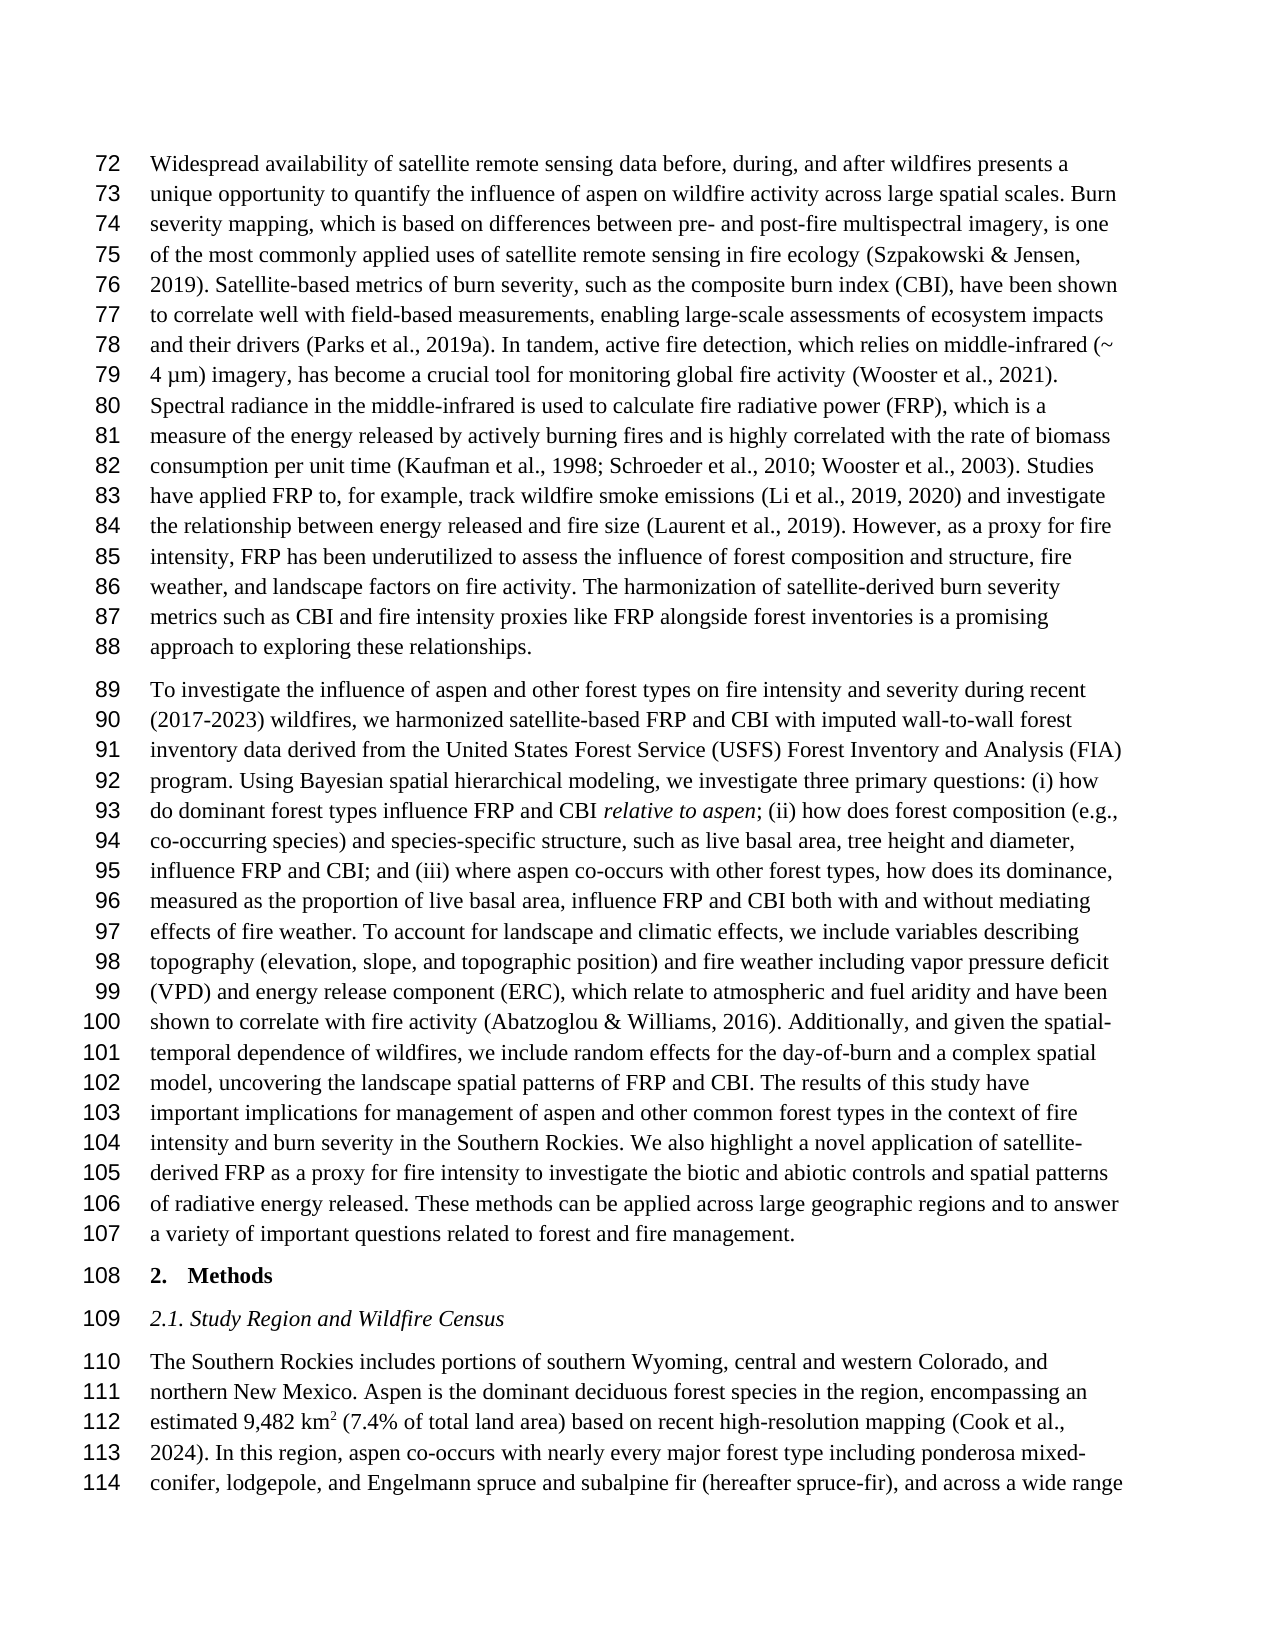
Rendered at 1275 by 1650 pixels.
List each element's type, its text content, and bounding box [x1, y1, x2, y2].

text To investigate the influence of aspen and other forest types on fire intensity and severity during recent (2017-2023) wildfires, we harmonized satellite-based FRP and CBI with imputed wall-to-wall forest inventory data derived from the United States Forest Service (USFS) Forest Inventory and Analysis (FIA) program. Using Bayesian spatial hierarchical modeling, we investigate three primary questions: (i) how do dominant forest types influence FRP and CBI relative to aspen; (ii) how does forest composition (e.g., co-occurring species) and species-specific structure, such as live basal area, tree height and diameter, influence FRP and CBI; and (iii) where aspen co-occurs with other forest types, how does its dominance, measured as the proportion of live basal area, influence FRP and CBI both with and without mediating effects of fire weather. To account for landscape and climatic effects, we include variables describing topography (elevation, slope, and topographic position) and fire weather including vapor pressure deficit (VPD) and energy release component (ERC), which relate to atmospheric and fuel aridity and have been shown to correlate with fire activity (Abatzoglou & Williams, 2016). Additionally, and given the spatial-temporal dependence of wildfires, we include random effects for the day-of-burn and a complex spatial model, uncovering the landscape spatial patterns of FRP and CBI. The results of this study have important implications for management of aspen and other common forest types in the context of fire intensity and burn severity in the Southern Rockies. We also highlight a novel application of satellite-derived FRP as a proxy for fire intensity to investigate the biotic and abiotic controls and spatial patterns of radiative energy released. These methods can be applied across large geographic regions and to answer a variety of important questions related to forest and fire management. [150, 676, 1125, 1246]
subtitle Methods [150, 1262, 1125, 1289]
text Widespread availability of satellite remote sensing data before, during, and after wildfires presents a unique opportunity to quantify the influence of aspen on wildfire activity across large spatial scales. Burn severity mapping, which is based on differences between pre- and post-fire multispectral imagery, is one of the most commonly applied uses of satellite remote sensing in fire ecology (Szpakowski & Jensen, 2019). Satellite-based metrics of burn severity, such as the composite burn index (CBI), have been shown to correlate well with field-based measurements, enabling large-scale assessments of ecosystem impacts and their drivers (Parks et al., 2019a). In tandem, active fire detection, which relies on middle-infrared (~ 4 µm) imagery, has become a crucial tool for monitoring global fire activity (Wooster et al., 2021). Spectral radiance in the middle-infrared is used to calculate fire radiative power (FRP), which is a measure of the energy released by actively burning fires and is highly correlated with the rate of biomass consumption per unit time (Kaufman et al., 1998; Schroeder et al., 2010; Wooster et al., 2003). Studies have applied FRP to, for example, track wildfire smoke emissions (Li et al., 2019, 2020) and investigate the relationship between energy released and fire size (Laurent et al., 2019). However, as a proxy for fire intensity, FRP has been underutilized to assess the influence of forest composition and structure, fire weather, and landscape factors on fire activity. The harmonization of satellite-derived burn severity metrics such as CBI and fire intensity proxies like FRP alongside forest inventories is a promising approach to exploring these relationships. [150, 150, 1125, 660]
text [150, 1348, 1125, 1495]
subtitle 2.1. Study Region and Wildfire Census [150, 1305, 1125, 1332]
